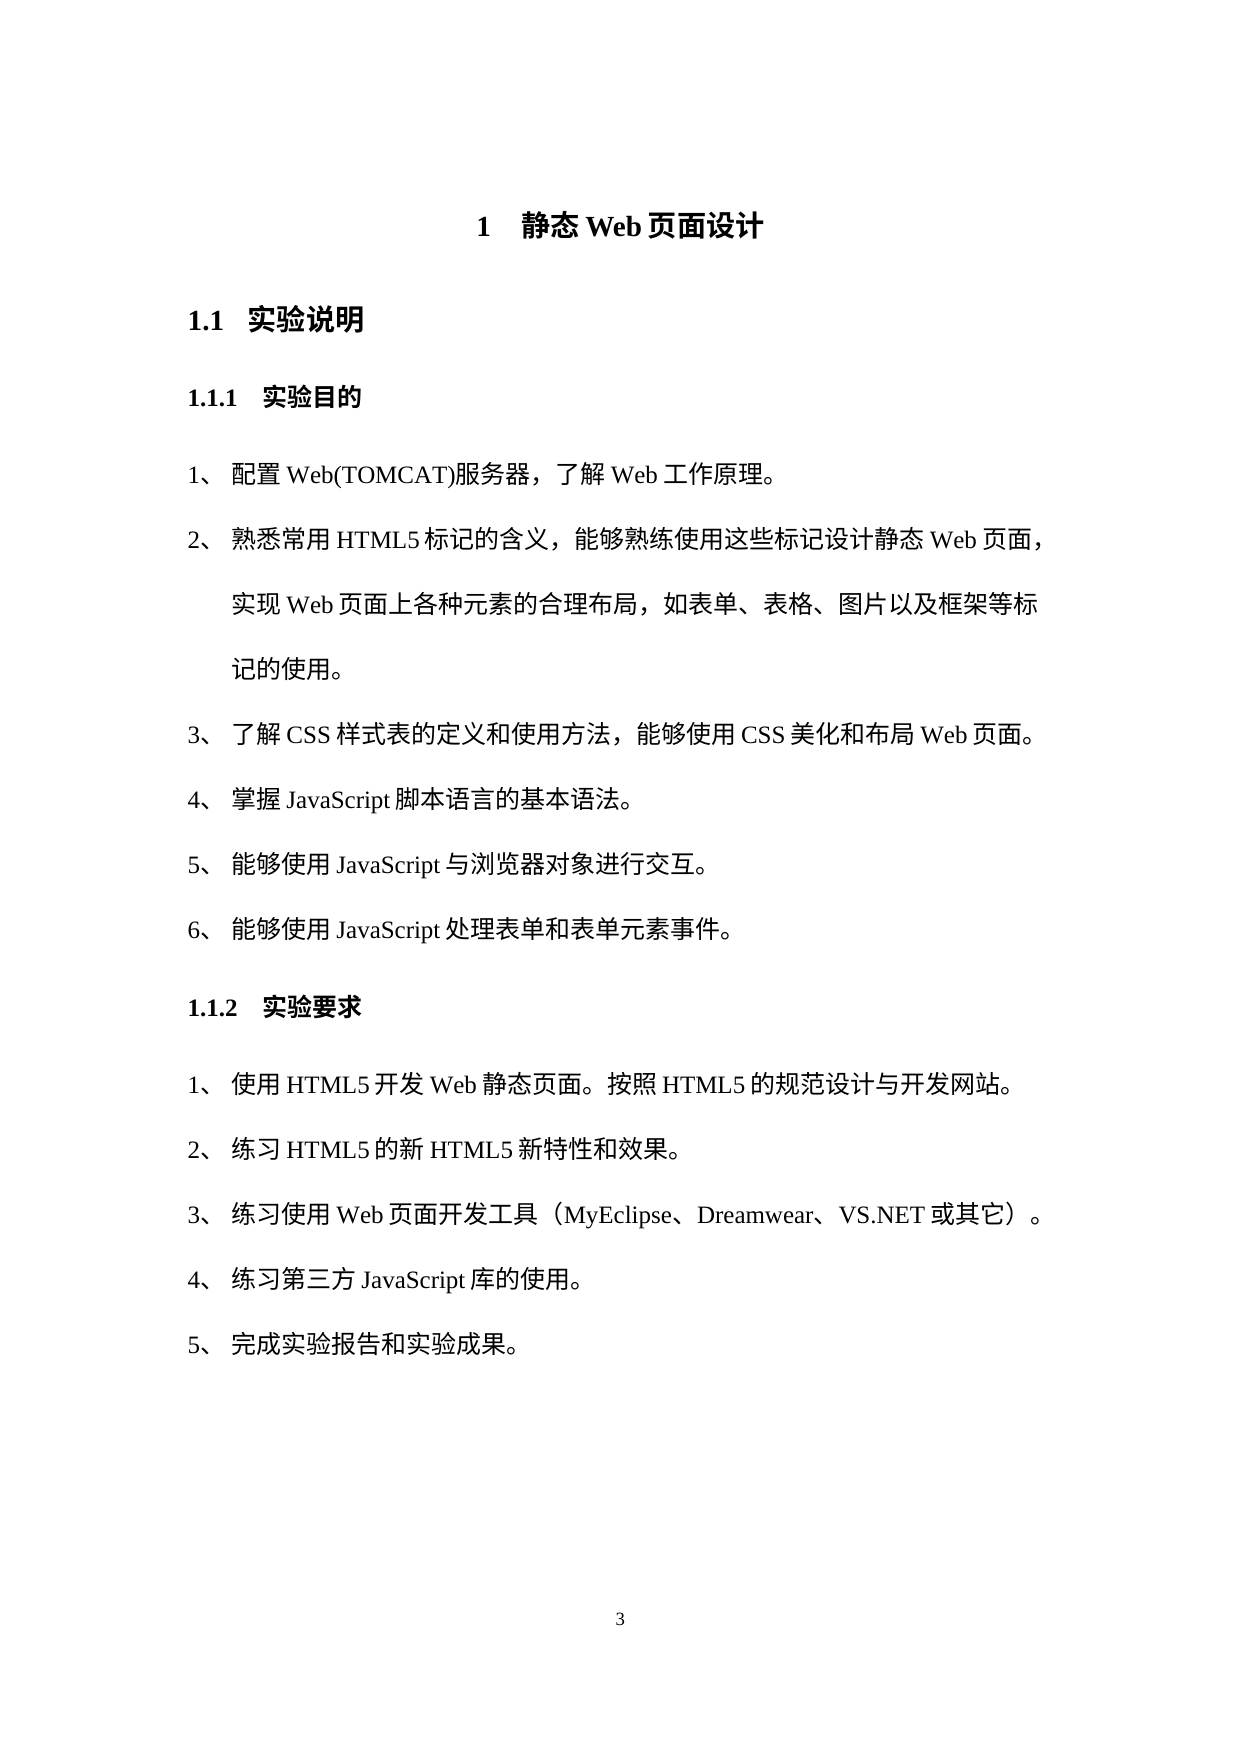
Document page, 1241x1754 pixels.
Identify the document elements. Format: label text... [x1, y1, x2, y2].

list 熟悉常用HTML5标记的含义，能够熟练使用这些标记设计静态Web页面，实现Web页面上各种元素的合理布局，如表单、表格、图片以及框架等标记的使用。 [187, 522, 1053, 717]
subtitle 静态Web页面设计 [187, 191, 1053, 256]
list 练习第三方JavaScript库的使用。 [187, 1262, 1053, 1327]
list 了解CSS样式表的定义和使用方法，能够使用CSS美化和布局Web页面。 [187, 717, 1053, 782]
list 完成实验报告和实验成果。 [187, 1327, 1053, 1392]
list 能够使用JavaScript与浏览器对象进行交互。 [187, 847, 1053, 912]
list 练习使用Web页面开发工具（MyEclipse、Dreamwear、VS.NET或其它）。 [187, 1197, 1053, 1262]
text 实验目的 [187, 379, 1053, 444]
list 能够使用JavaScript处理表单和表单元素事件。 [187, 912, 1053, 977]
text 实验说明 [187, 285, 1053, 350]
list 练习HTML5的新HTML5新特性和效果。 [187, 1132, 1053, 1197]
list 掌握JavaScript脚本语言的基本语法。 [187, 782, 1053, 847]
text 实验要求 [187, 989, 1053, 1054]
list 使用HTML5开发Web静态页面。按照HTML5的规范设计与开发网站。 [187, 1067, 1053, 1132]
list 配置Web(TOMCAT)服务器，了解Web工作原理。 [187, 457, 1053, 522]
